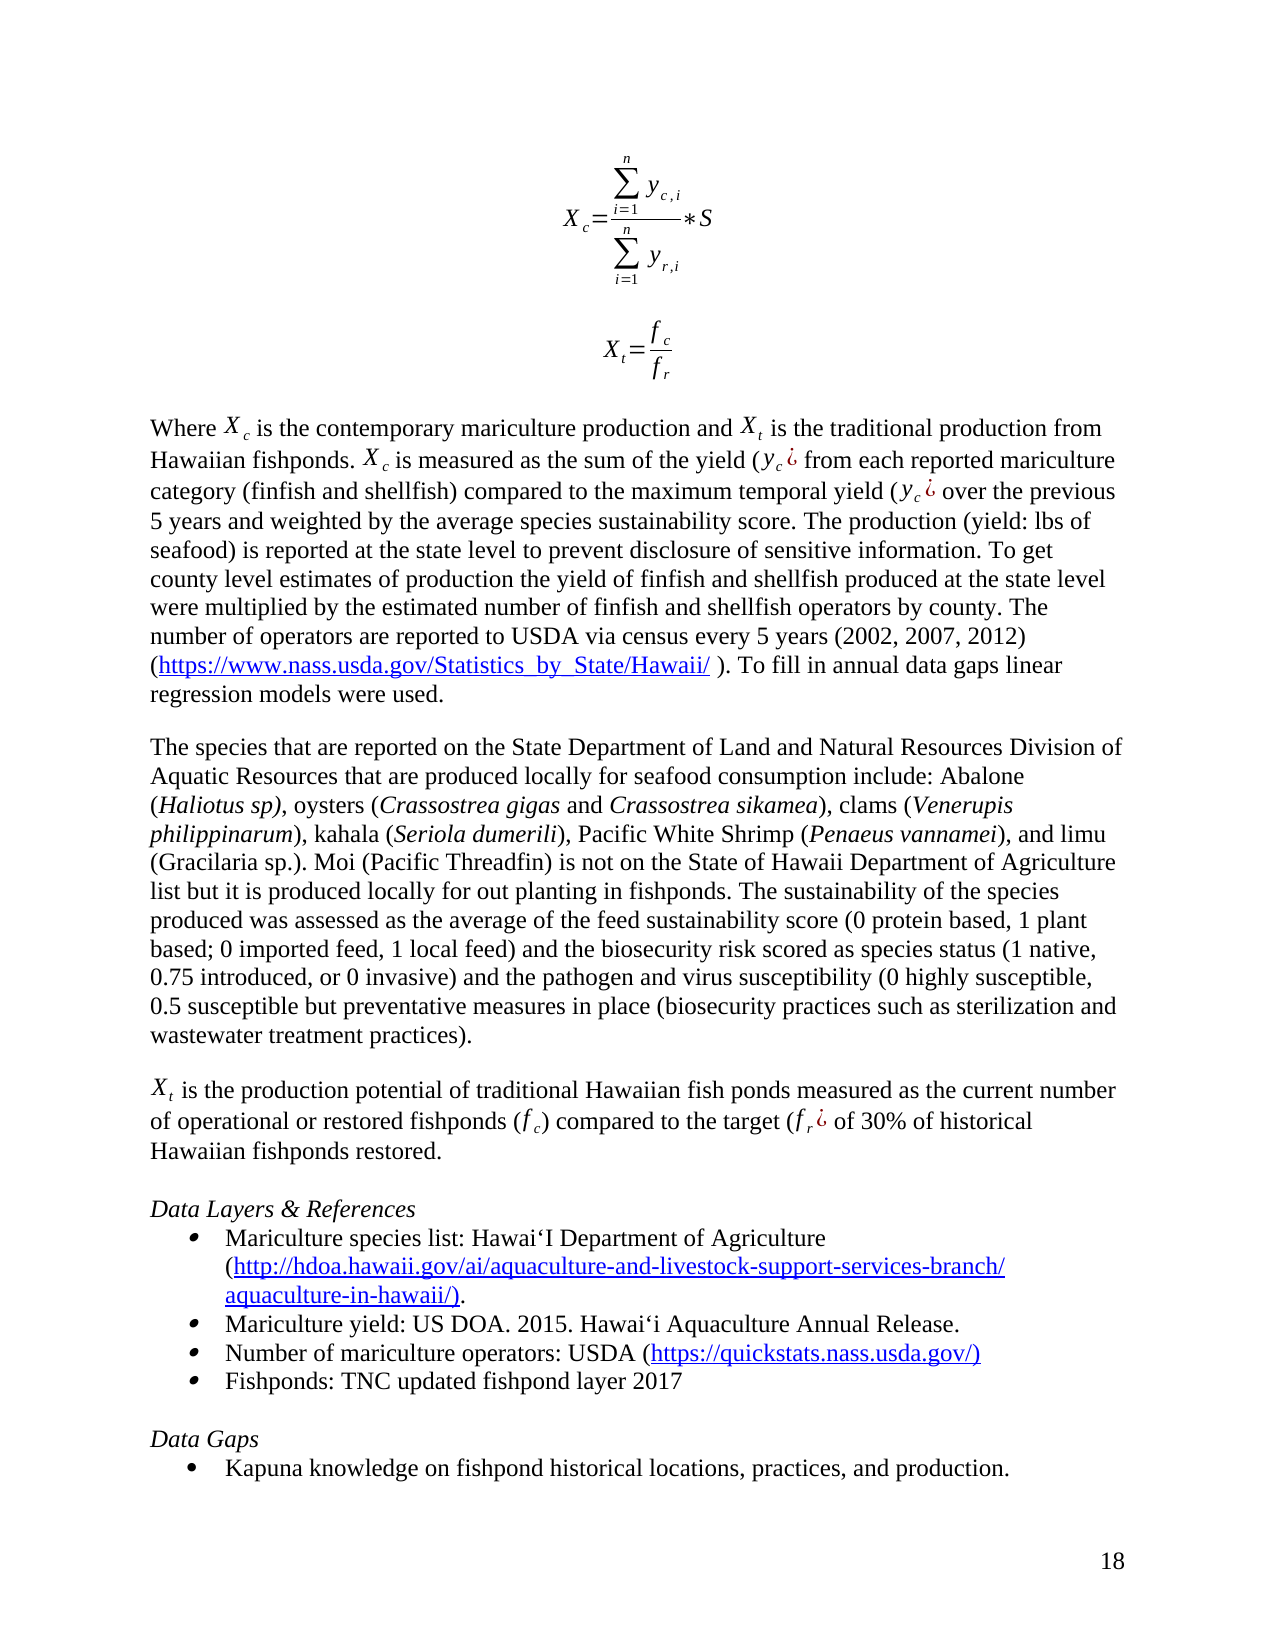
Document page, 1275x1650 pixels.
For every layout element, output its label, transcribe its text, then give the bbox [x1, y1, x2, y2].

list Mariculture yield: US DOA. 2015. Hawaiʻi Aquaculture Annual Release. [187, 1309, 1125, 1338]
text Where is the contemporary mariculture production and is the traditional production from Hawaiian fishponds. is measured as the sum of the yield ( from each reported mariculture category (finfish and shellfish) compared to the maximum temporal yield ( over the previous 5 years and weighted by the average species sustainability score. The production (yield: lbs of seafood) is reported at the state level to prevent disclosure of sensitive information. To get county level estimates of production the yield of finfish and shellfish produced at the state level were multiplied by the estimated number of finfish and shellfish operators by county. The number of operators are reported to USDA via census every 5 years (2002, 2007, 2012) (https://www.nass.usda.gov/Statistics_by_State/Hawaii/ ). To fill in annual data gaps linear regression models were used. [150, 412, 1125, 707]
list Kapuna knowledge on fishpond historical locations, practices, and production. [187, 1453, 1125, 1481]
list Fishponds: TNC updated fishpond layer 2017 [187, 1366, 1125, 1395]
text Data Gaps [150, 1424, 1125, 1453]
list Mariculture species list: HawaiʻI Department of Agriculture (http://hdoa.hawaii.gov/ai/aquaculture-and-livestock-support-services-branch/aquaculture-in-hawaii/). [187, 1223, 1125, 1309]
text Data Layers & References [150, 1194, 1125, 1223]
text is the production potential of traditional Hawaiian fish ponds measured as the current number of operational or restored fishponds () compared to the target ( of 30% of historical Hawaiian fishponds restored. [150, 1074, 1125, 1165]
list Number of mariculture operators: USDA (https://quickstats.nass.usda.gov/) [187, 1338, 1125, 1366]
text The species that are reported on the State Department of Land and Natural Resources Division of Aquatic Resources that are produced locally for seafood consumption include: Abalone (Haliotus sp), oysters (Crassostrea gigas and Crassostrea sikamea), clams (Venerupis philippinarum), kahala (Seriola dumerili), Pacific White Shrimp (Penaeus vannamei), and limu (Gracilaria sp.). Moi (Pacific Threadfin) is not on the State of Hawaii Department of Agriculture list but it is produced locally for out planting in fishponds. The sustainability of the species produced was assessed as the average of the feed sustainability score (0 protein based, 1 plant based; 0 imported feed, 1 local feed) and the biosecurity risk scored as species status (1 native, 0.75 introduced, or 0 invasive) and the pathogen and virus susceptibility (0 highly susceptible, 0.5 susceptible but preventative measures in place (biosecurity practices such as sterilization and wastewater treatment practices). [150, 732, 1125, 1049]
